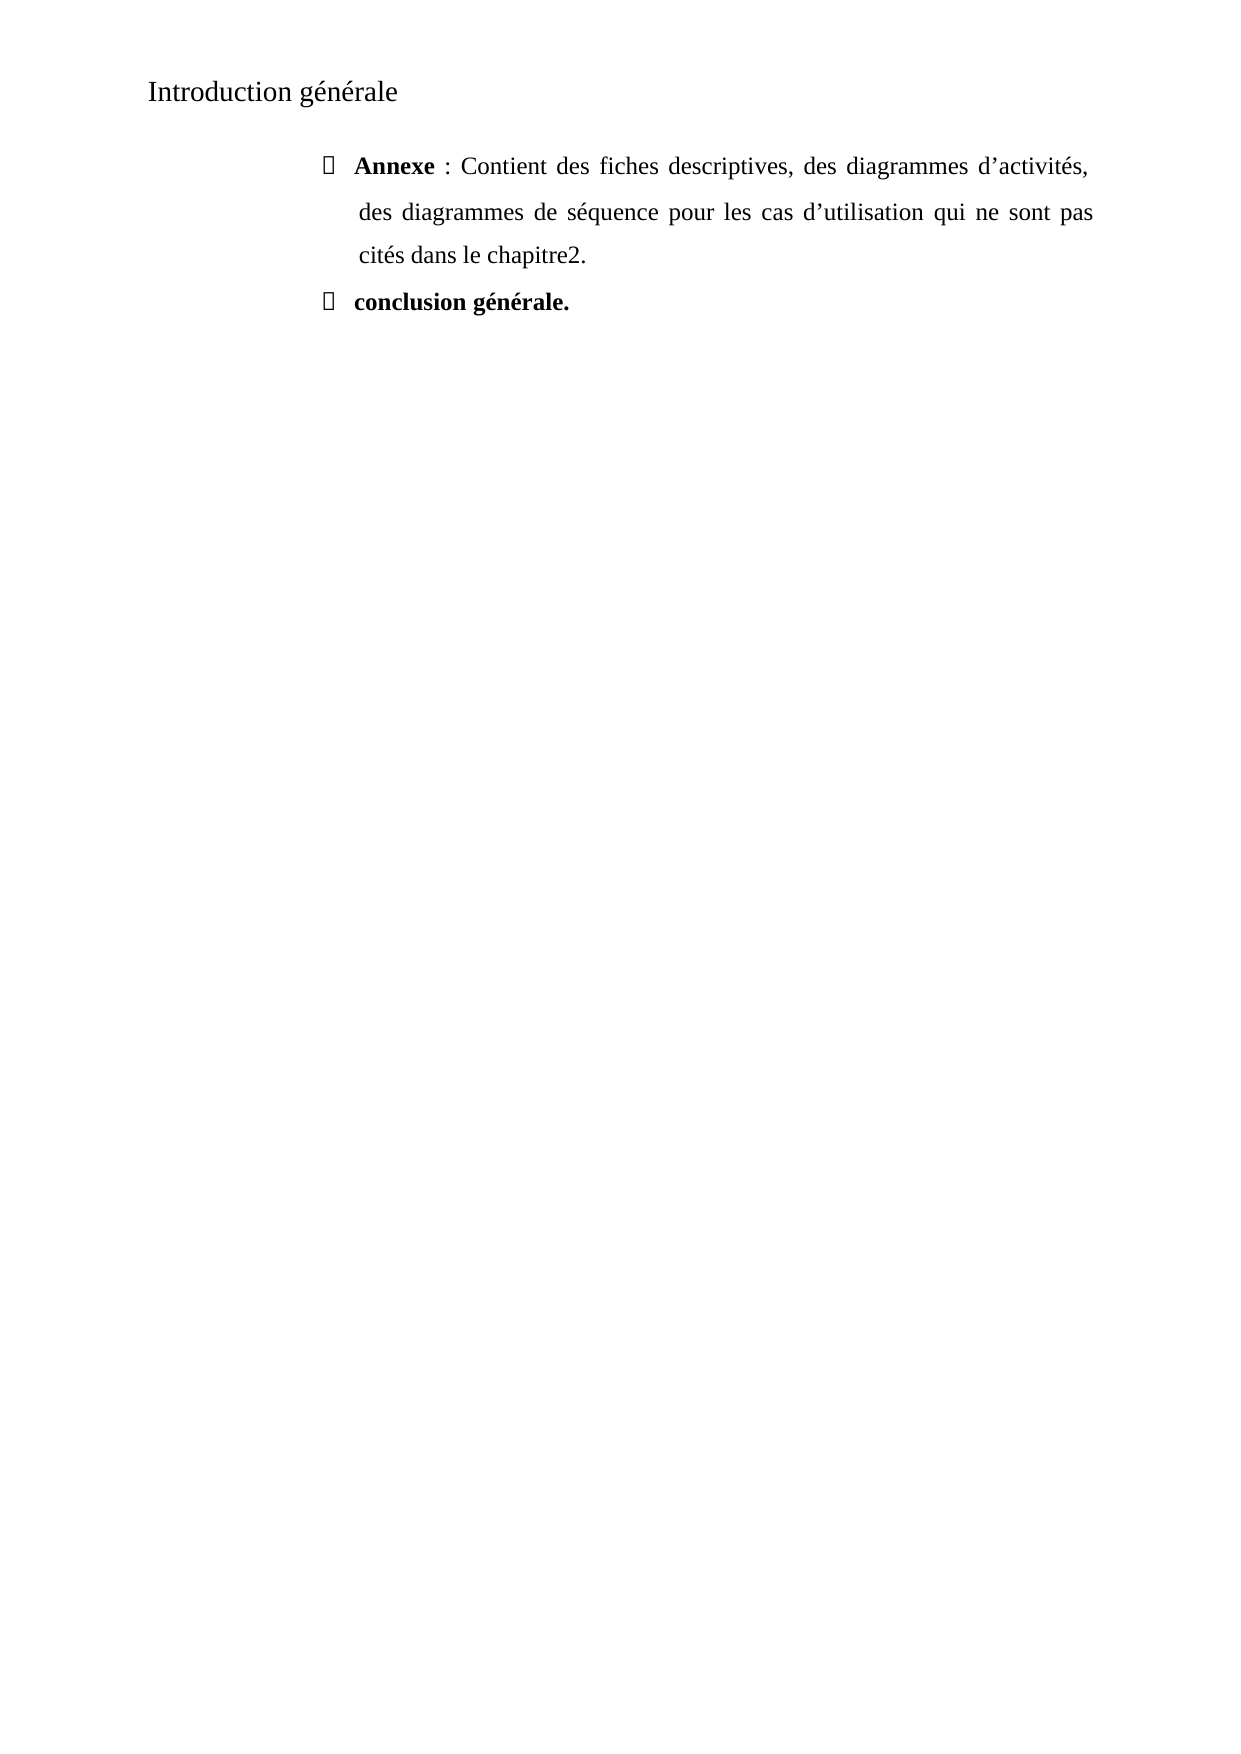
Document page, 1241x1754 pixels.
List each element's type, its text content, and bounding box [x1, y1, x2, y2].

text cités dans le chapitre2. [359, 241, 1154, 269]
text des diagrammes de séquence pour les cas d’utilisation qui ne sont pas [359, 197, 1154, 226]
text Annexe : Contient des fiches descriptives, des diagrammes d’activités, [321, 148, 1154, 182]
text conclusion générale. [321, 284, 1154, 318]
text Introduction générale [148, 74, 1154, 108]
